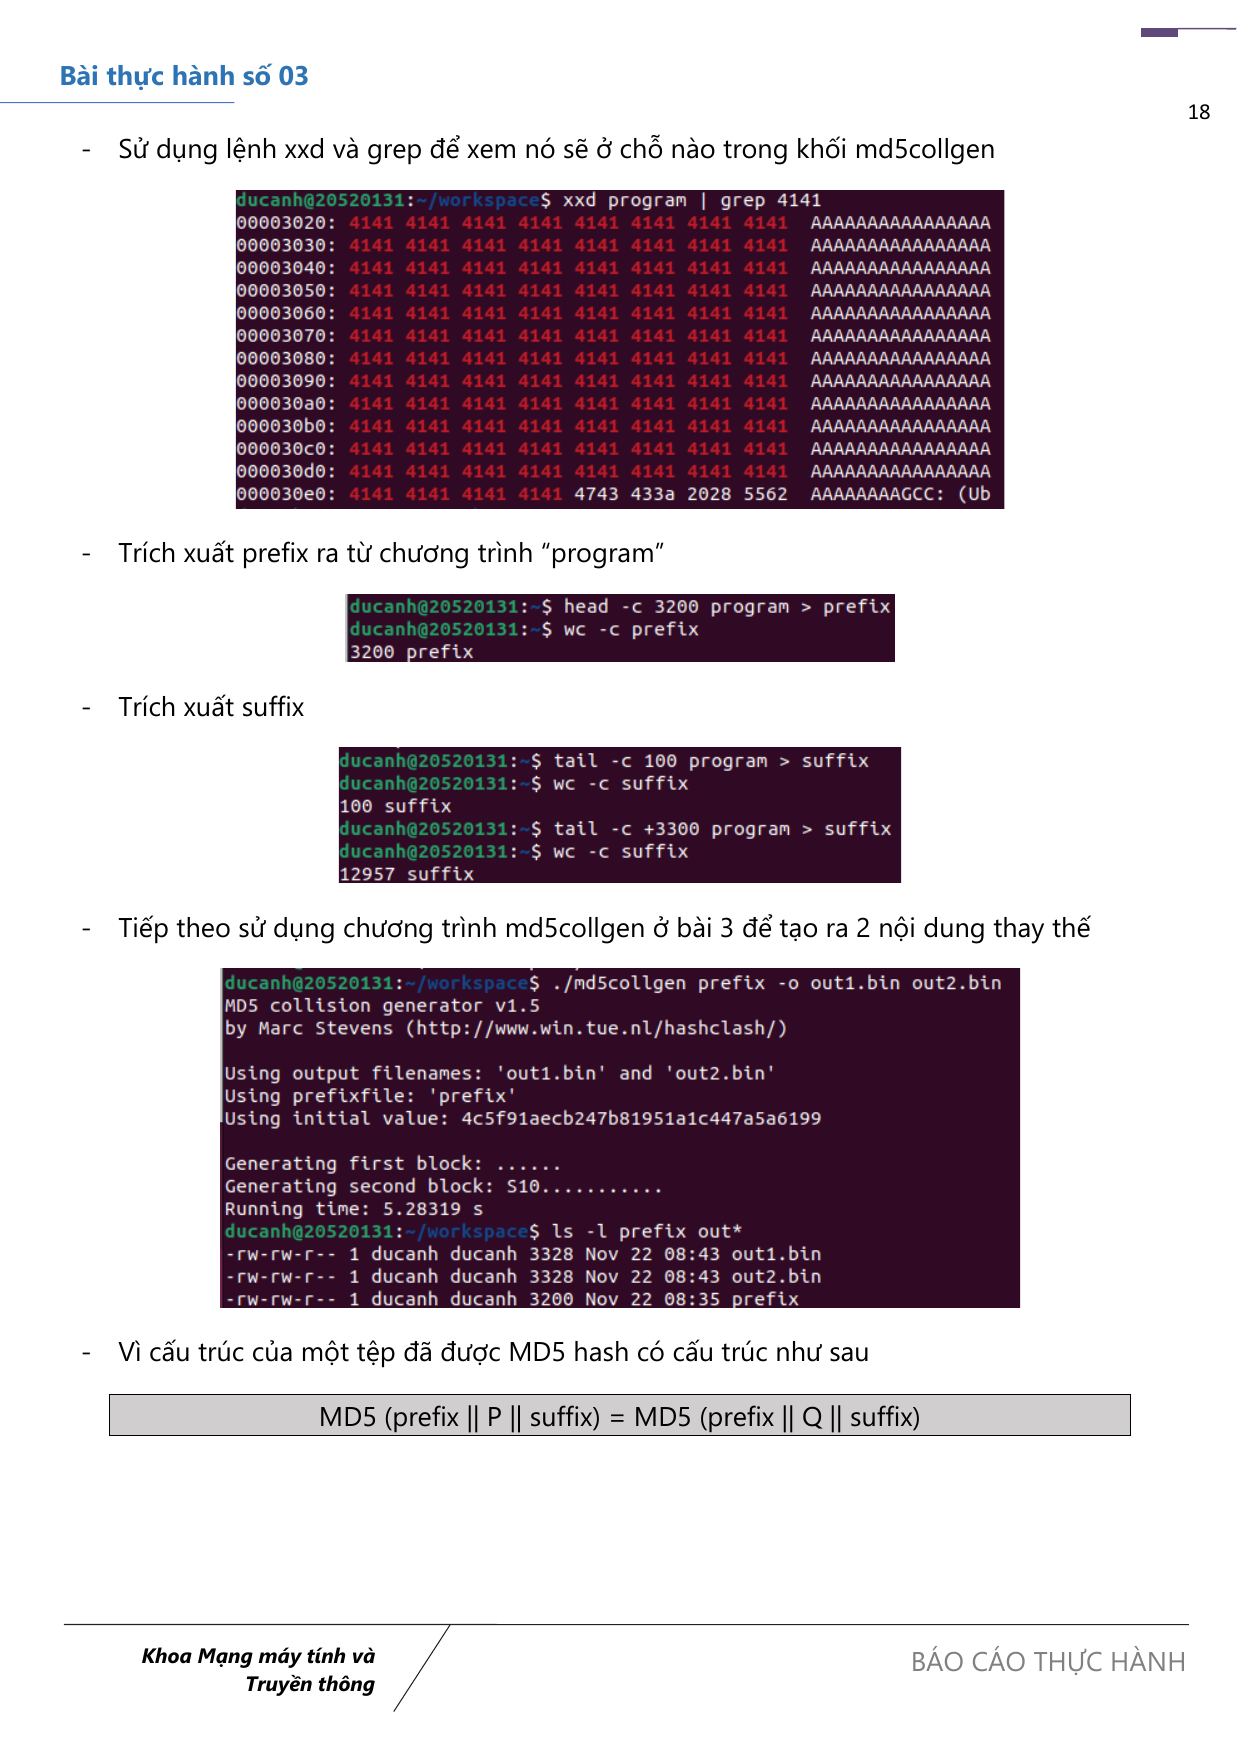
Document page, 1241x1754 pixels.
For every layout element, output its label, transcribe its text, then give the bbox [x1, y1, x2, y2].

picture [338, 747, 902, 883]
picture [220, 968, 1020, 1308]
list Trích xuất suffix [81, 687, 1122, 723]
picture [345, 594, 895, 662]
list Tiếp theo sử dụng chương trình md5collgen ở bài 3 để tạo ra 2 nội dung thay thế [81, 908, 1122, 944]
list Sử dụng lệnh xxd và grep để xem nó sẽ ở chỗ nào trong khối md5collgen [81, 130, 1122, 166]
list Vì cấu trúc của một tệp đã được MD5 hash có cấu trúc như sau [81, 1333, 1122, 1369]
text MD5 (prefix || P || suffix) = MD5 (prefix || Q || suffix) [110, 1395, 1130, 1435]
picture [235, 190, 1005, 509]
list Trích xuất prefix ra từ chương trình “program” [81, 533, 1122, 569]
